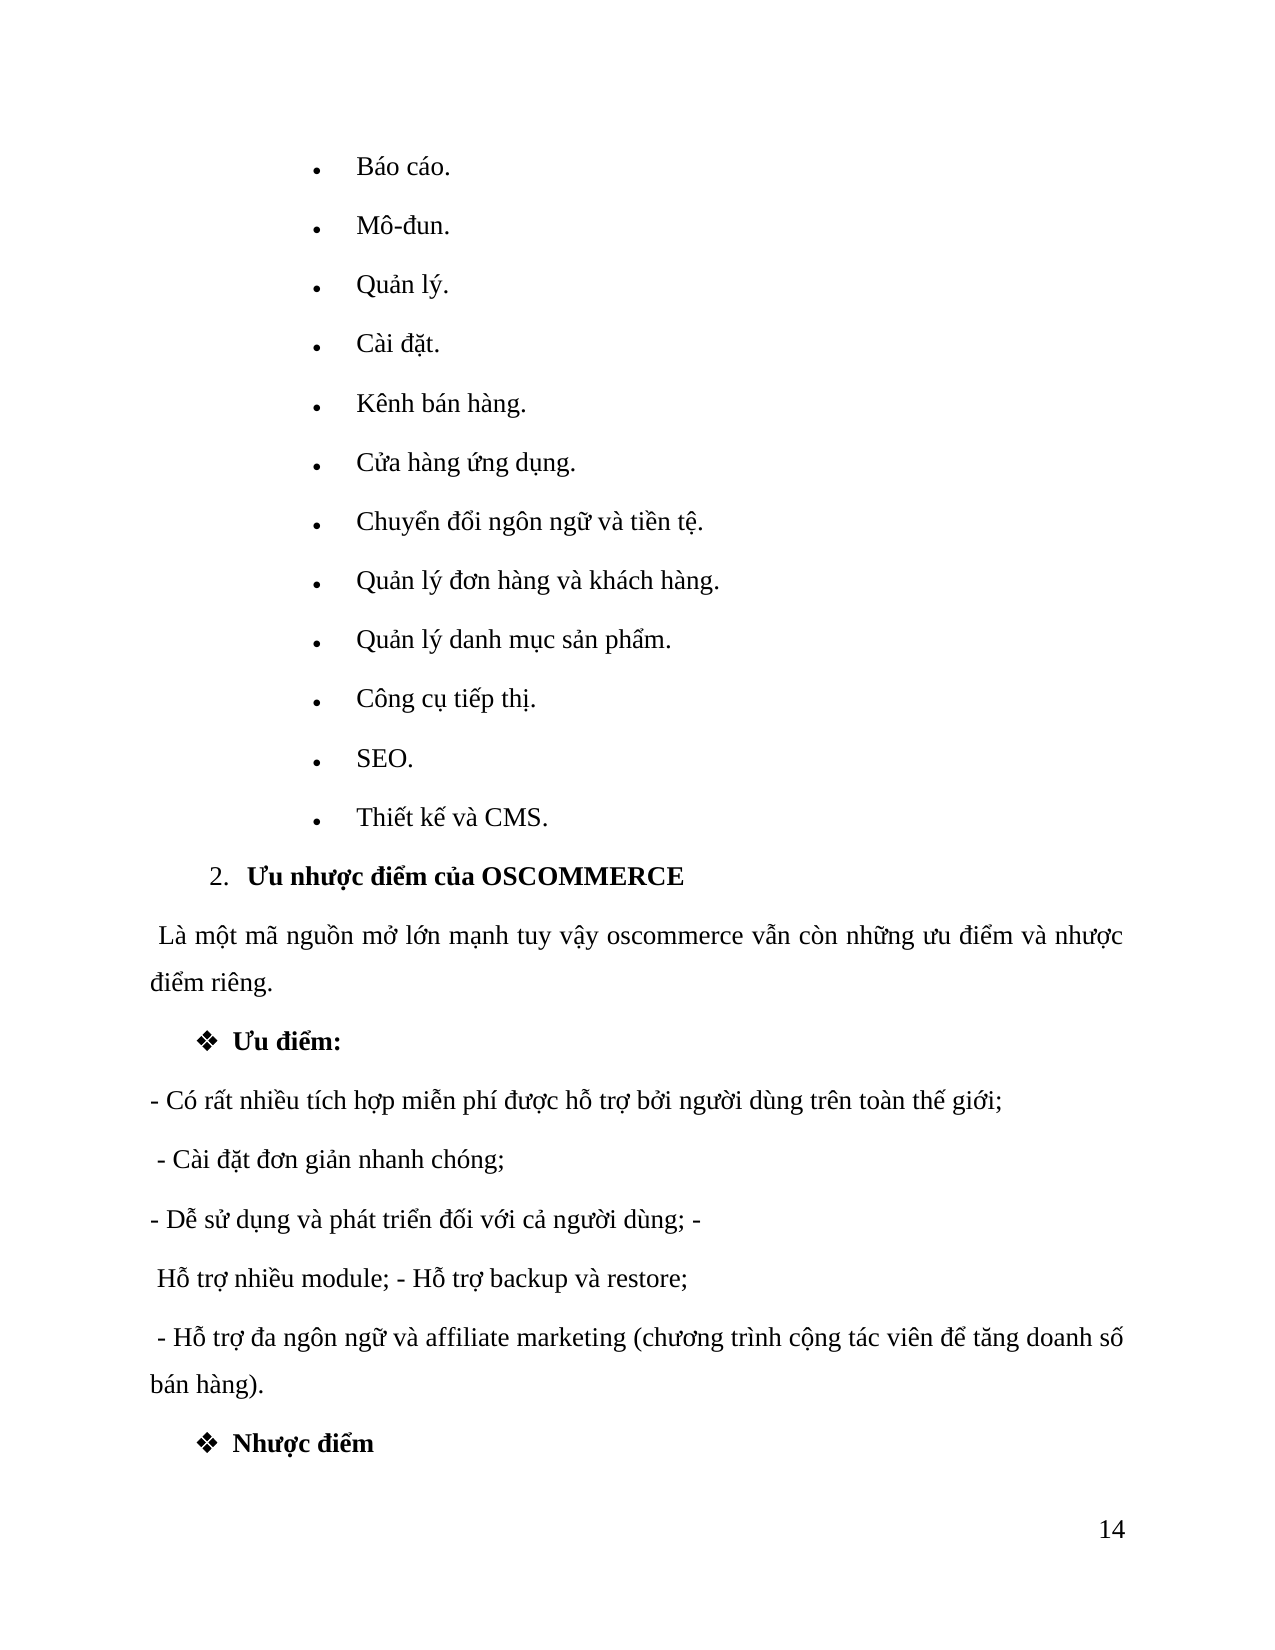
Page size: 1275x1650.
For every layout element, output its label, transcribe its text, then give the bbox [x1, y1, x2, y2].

list Công cụ tiếp thị. [312, 682, 1125, 714]
text Là một mã nguồn mở lớn mạnh tuy vậy oscommerce vẫn còn những ưu điểm và nhược điểm riêng. [150, 919, 1125, 997]
text - Hỗ trợ đa ngôn ngữ và affiliate marketing (chương trình cộng tác viên để tăng doanh số bán hàng). [150, 1321, 1125, 1399]
list SEO. [312, 742, 1125, 773]
list Thiết kế và CMS. [312, 801, 1125, 832]
list Cài đặt. [312, 327, 1125, 359]
list Cửa hàng ứng dụng. [312, 446, 1125, 477]
list Mô-đun. [312, 209, 1125, 240]
list Quản lý đơn hàng và khách hàng. [312, 564, 1125, 595]
subtitle Ưu nhược điểm của OSCOMMERCE [209, 860, 1125, 891]
list Báo cáo. [312, 150, 1125, 181]
list Quản lý. [312, 268, 1125, 299]
list Nhược điểm [195, 1427, 1125, 1458]
text - Dễ sử dụng và phát triển đối với cả người dùng; - [150, 1203, 1125, 1234]
text - Có rất nhiều tích hợp miễn phí được hỗ trợ bởi người dùng trên toàn thế giới; [150, 1084, 1125, 1116]
list Ưu điểm: [195, 1025, 1125, 1056]
text Hỗ trợ nhiều module; - Hỗ trợ backup và restore; [150, 1262, 1125, 1293]
list Chuyển đổi ngôn ngữ và tiền tệ. [312, 505, 1125, 536]
text - Cài đặt đơn giản nhanh chóng; [150, 1143, 1125, 1175]
list Quản lý danh mục sản phẩm. [312, 623, 1125, 654]
list Kênh bán hàng. [312, 387, 1125, 418]
